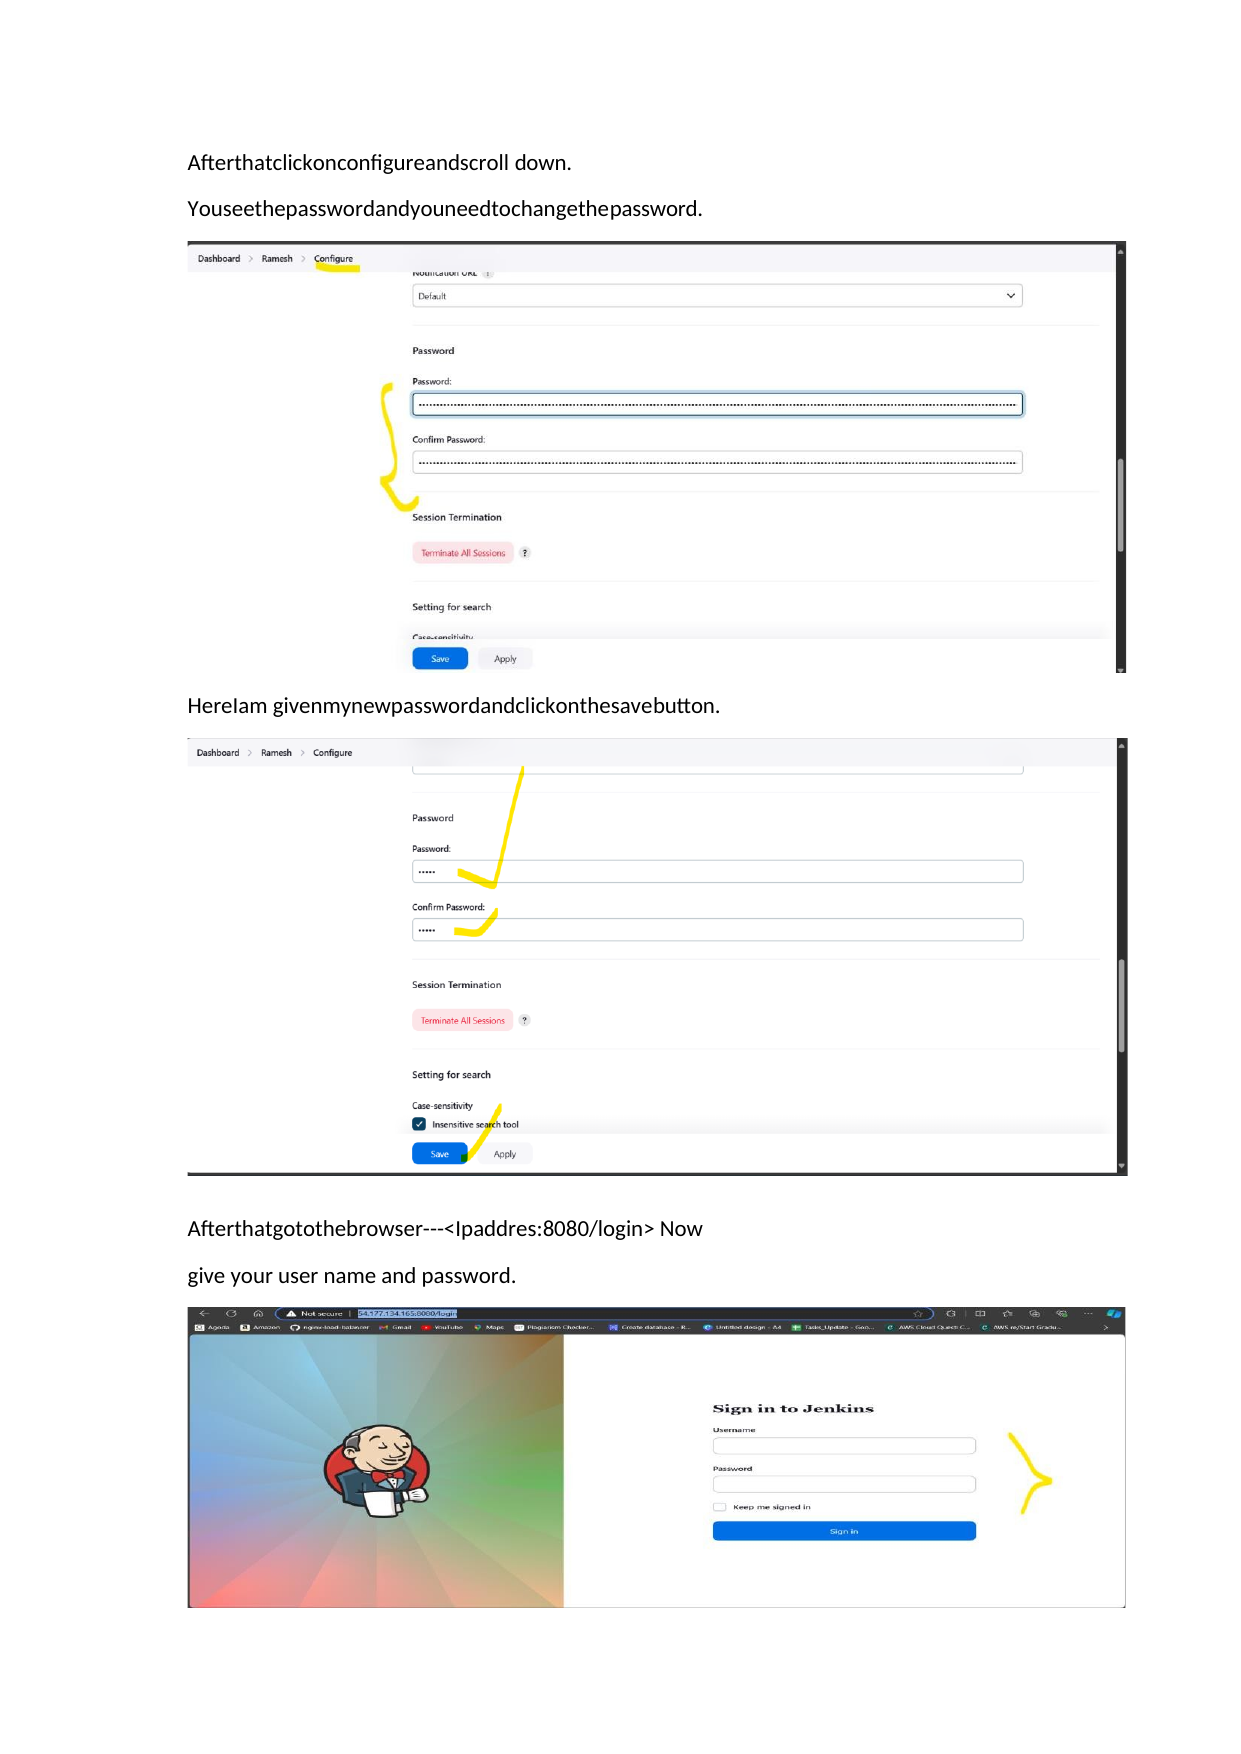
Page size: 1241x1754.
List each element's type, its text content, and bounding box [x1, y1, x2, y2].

text Afterthatgotothebrowser---<Ipaddres:8080/login> Now give your user name and password. [187, 756, 724, 1289]
picture [187, 738, 1128, 1176]
picture [187, 241, 1127, 259]
picture [187, 1307, 1126, 1608]
text Youseethepasswordandyouneedtochangethepassword. [187, 194, 1138, 223]
text Afterthatclickonconfigureandscroll down. [187, 148, 1138, 176]
text HereIam givenmynewpasswordandclickonthesavebutton. [187, 259, 1138, 720]
